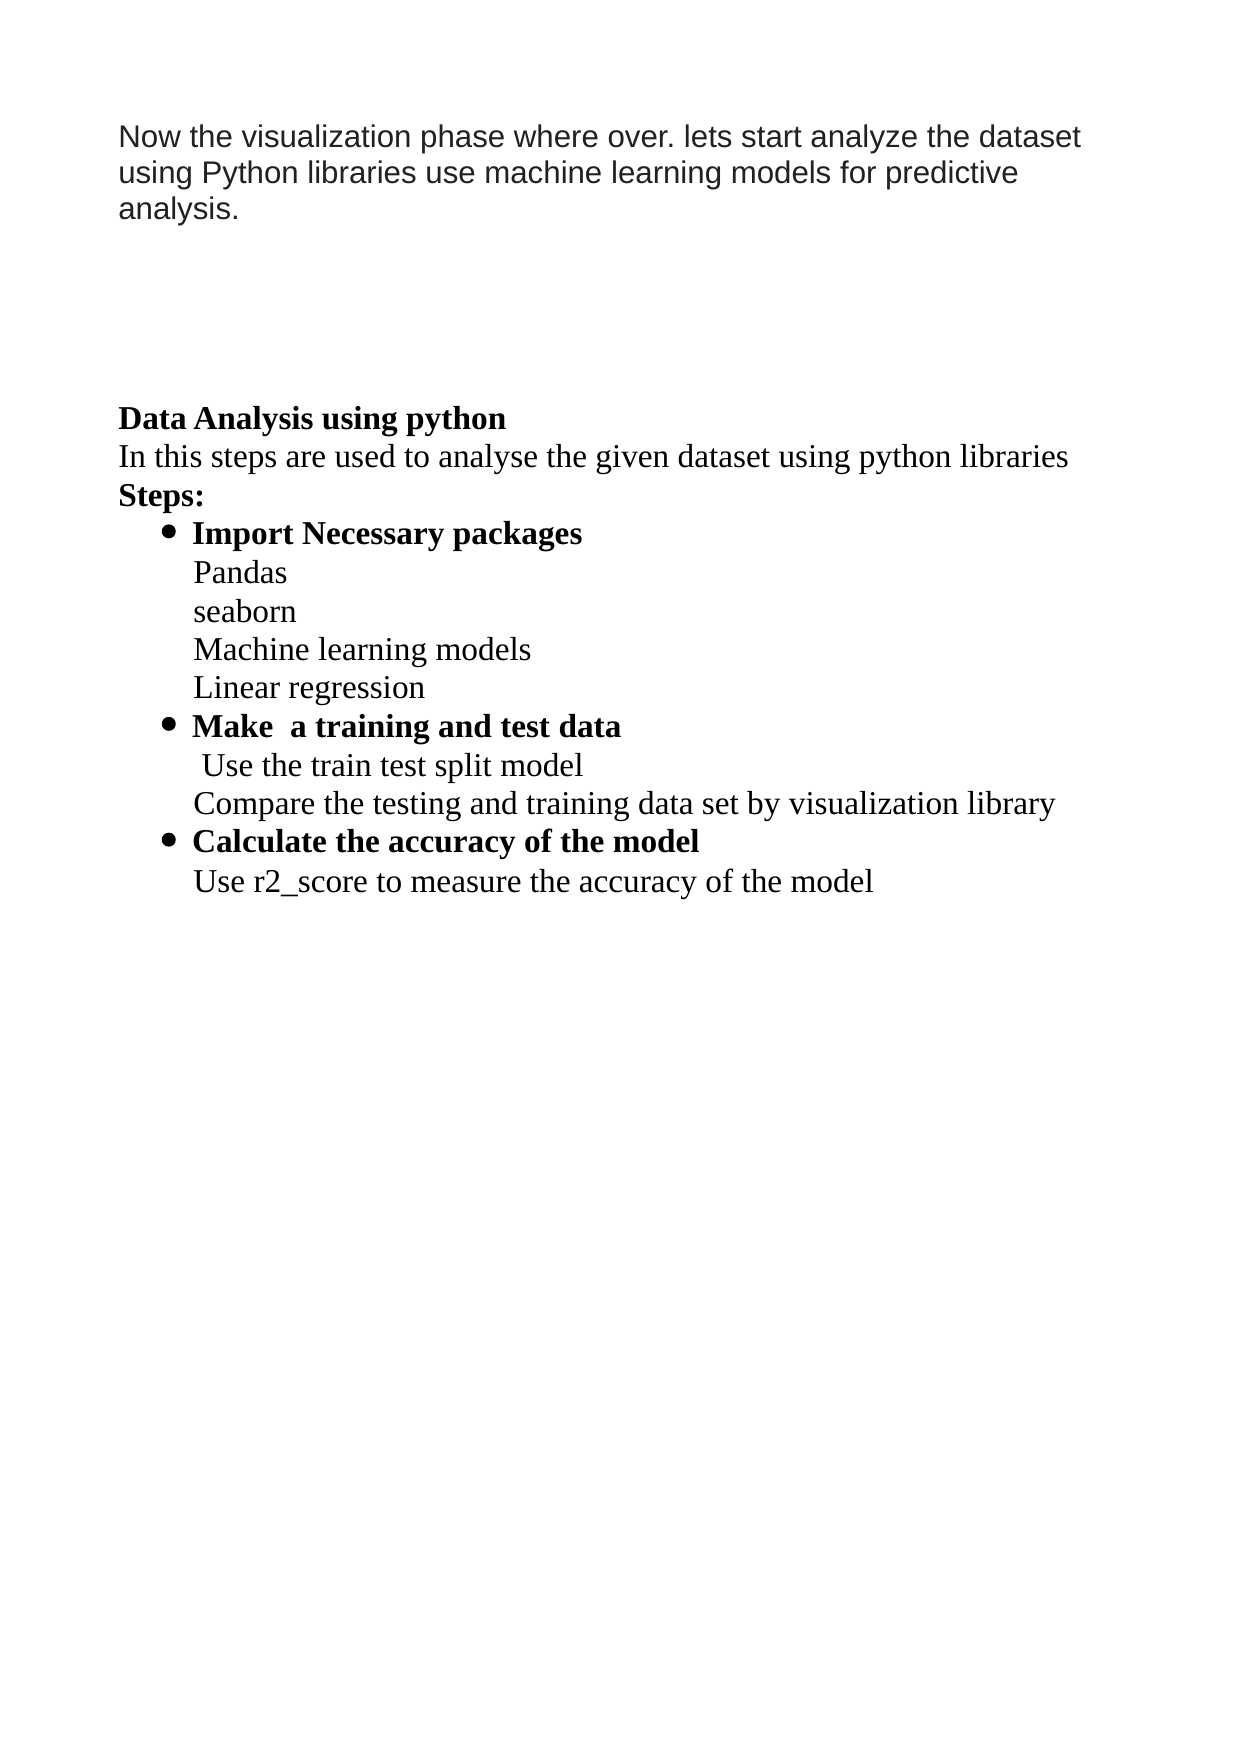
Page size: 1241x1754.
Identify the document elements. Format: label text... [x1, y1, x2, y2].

list Linear regression [193, 668, 1122, 706]
list seaborn [193, 591, 1122, 629]
list Use the train test split model [193, 745, 1122, 783]
text Steps: [118, 475, 1122, 513]
text In this steps are used to analyse the given dataset using python libraries [118, 437, 1122, 475]
list Compare the testing and training data set by visualization library [193, 783, 1122, 822]
list Calculate the accuracy of the model [162, 822, 1122, 861]
list Pandas [193, 553, 1122, 591]
text Now the visualization phase where over. lets start analyze the dataset using Python libraries use machine learning models for predictive analysis. [240, 118, 1122, 226]
text Data Analysis using python [118, 398, 1122, 437]
list Import Necessary packages [162, 513, 1122, 553]
list Machine learning models [193, 629, 1122, 668]
list Use r2_score to measure the accuracy of the model [193, 861, 1122, 899]
list Make a training and test data [162, 706, 1122, 745]
